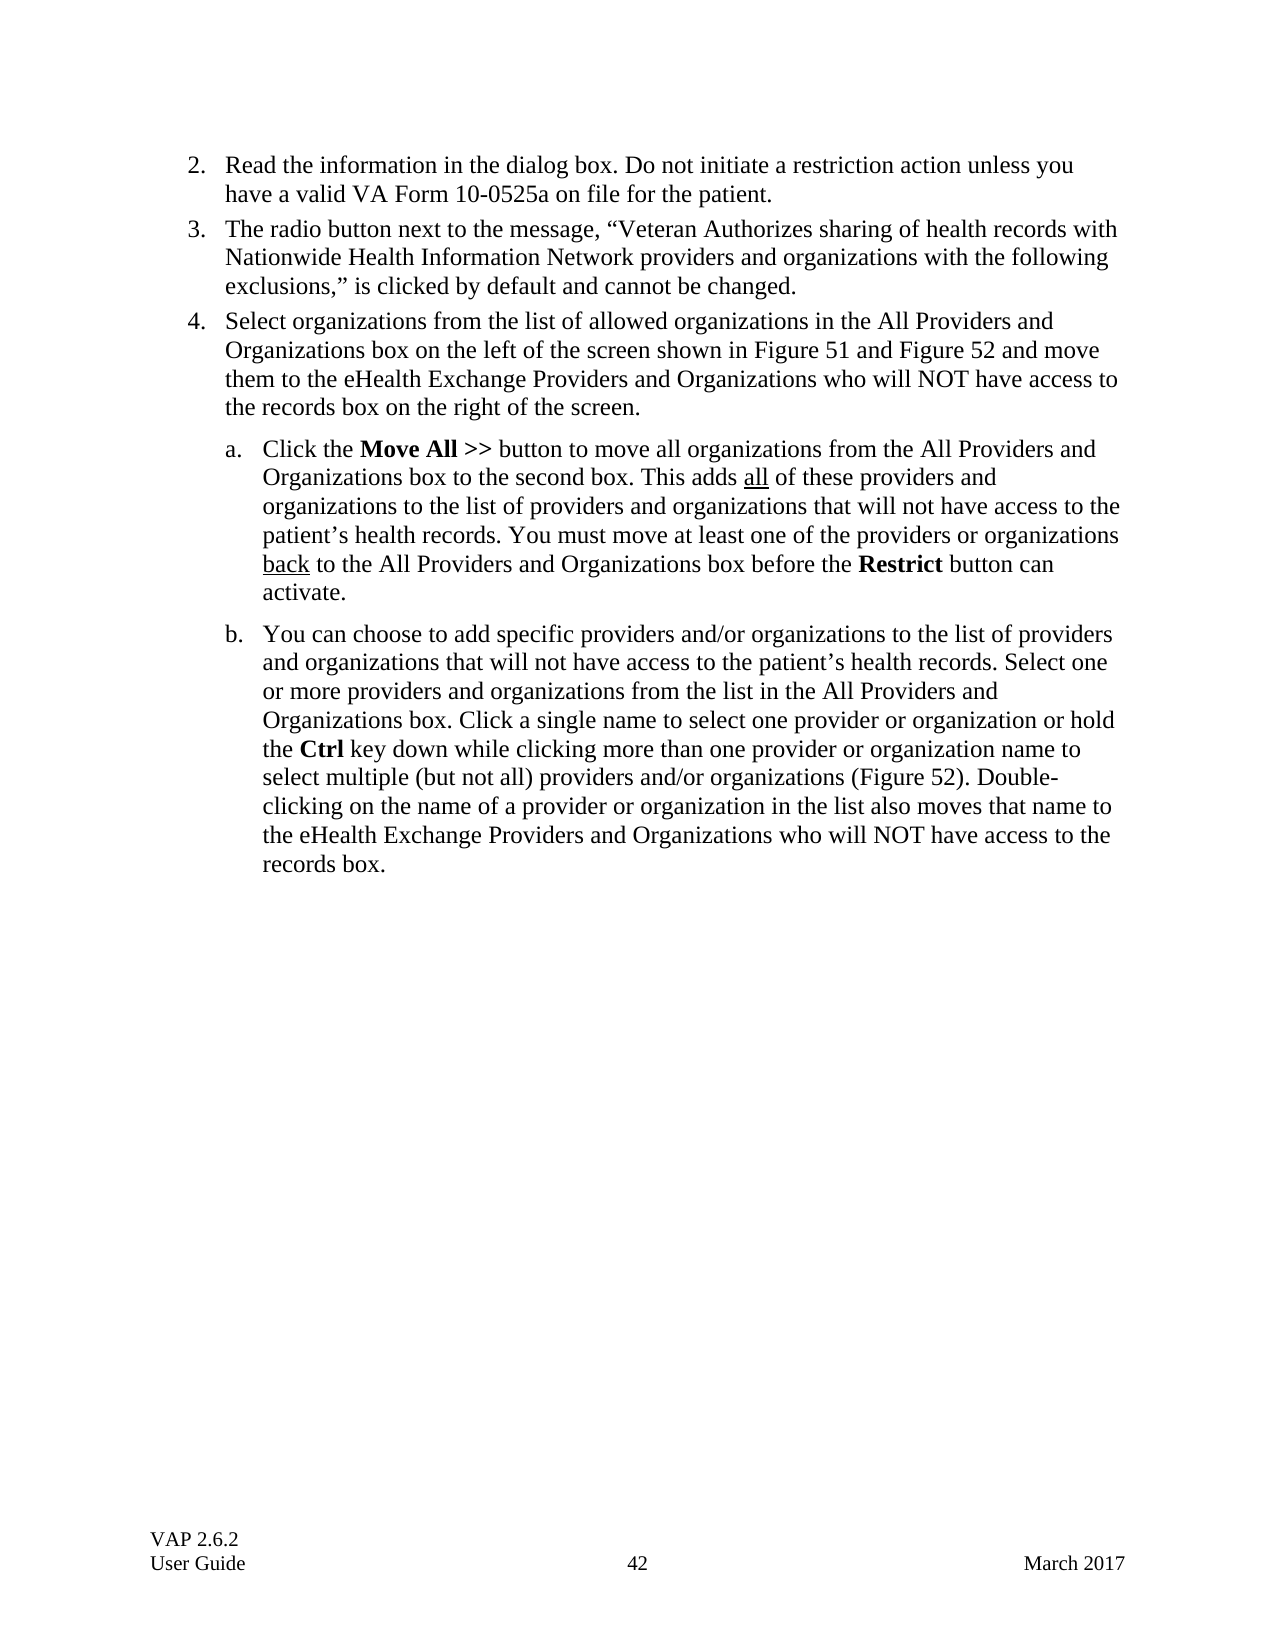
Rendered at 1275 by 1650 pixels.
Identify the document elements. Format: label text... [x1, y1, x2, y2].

text Select organizations from the list of allowed organizations in the All Providers and Organizations box on the left of the screen shown in Figure 51 and Figure 52 and move them to the eHealth Exchange Providers and Organizations who will NOT have access to the records box on the right of the screen. [187, 306, 1125, 421]
text The radio button next to the message, “Veteran Authorizes sharing of health records with Nationwide Health Information Network providers and organizations with the following exclusions,” is clicked by default and cannot be changed. [187, 214, 1125, 300]
text You can choose to add specific providers and/or organizations to the list of providers and organizations that will not have access to the patient’s health records. Select one or more providers and organizations from the list in the All Providers and Organizations box. Click a single name to select one provider or organization or hold the Ctrl key down while clicking more than one provider or organization name to select multiple (but not all) providers and/or organizations (Figure 52). Double-clicking on the name of a provider or organization in the list also moves that name to the eHealth Exchange Providers and Organizations who will NOT have access to the records box. [225, 619, 1125, 877]
list Click the Move All >> button to move all organizations from the All Providers and Organizations box to the second box. This adds all of these providers and organizations to the list of providers and organizations that will not have access to the patient’s health records. You must move at least one of the providers or organizations back to the All Providers and Organizations box before the Restrict button can activate. [225, 434, 1125, 606]
list Read the information in the dialog box. Do not initiate a restriction action unless you have a valid VA Form 10-0525a on file for the patient. [187, 150, 1125, 207]
